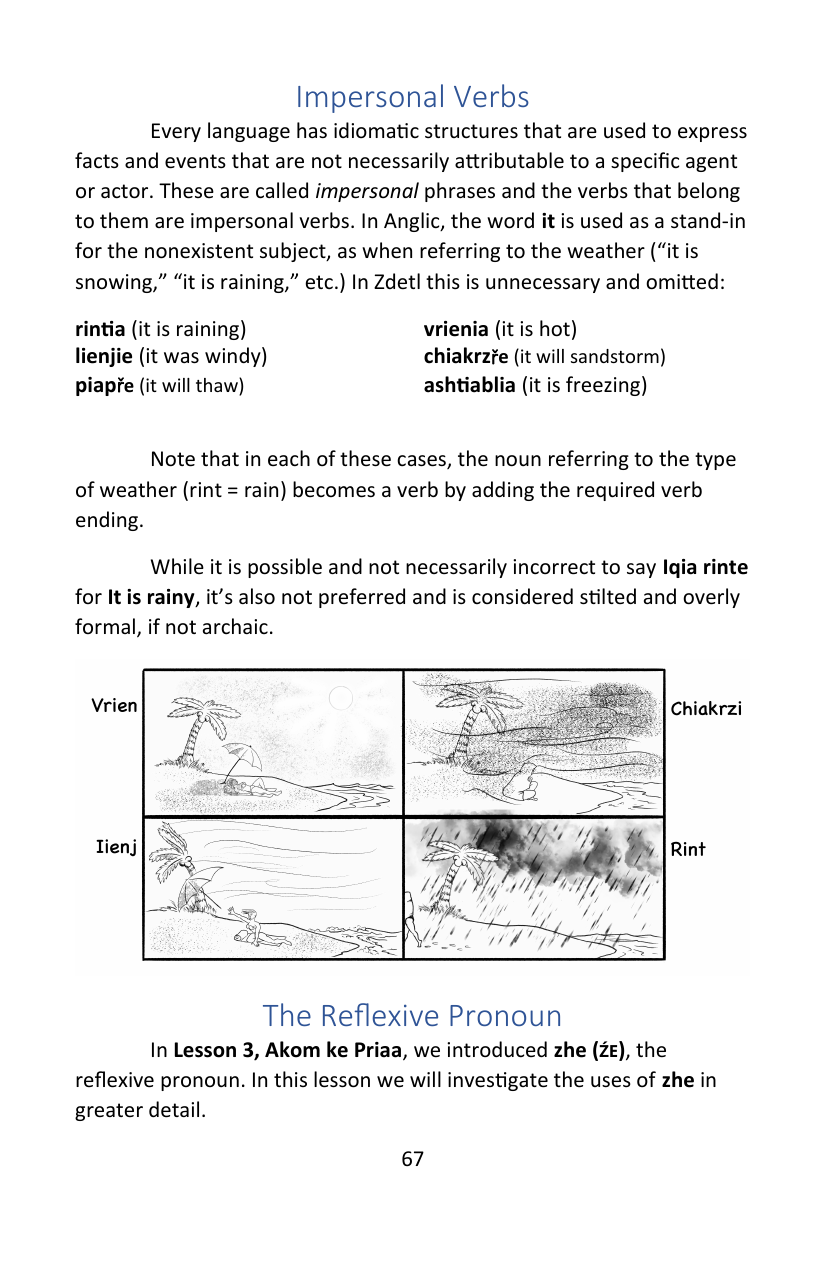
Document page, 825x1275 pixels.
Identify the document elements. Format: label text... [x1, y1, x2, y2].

text Every language has idiomatic structures that are used to express facts and events that are not necessarily attributable to a specific agent or actor. These are called impersonal phrases and the verbs that belong to them are impersonal verbs. In Anglic, the word it is used as a stand-in for the nonexistent subject, as when referring to the weather (“it is snowing,” “it is raining,” etc.) In Zdetl this is unnecessary and omitted: [75, 116, 750, 295]
table_cell piapře (it will thaw) [64, 370, 412, 398]
subtitle The Reflexive Pronoun [75, 994, 750, 1035]
table_header rintia (it is raining) [64, 314, 412, 342]
table_cell chiakrzře (it will sandstorm) [413, 342, 761, 370]
table_cell lienjie (it was windy) [64, 342, 412, 370]
text While it is possible and not necessarily incorrect to say Iqia rinte for It is rainy, it’s also not preferred and is considered stilted and overly formal, if not archaic. [75, 552, 750, 640]
picture [75, 659, 750, 976]
subtitle Impersonal Verbs [75, 75, 750, 116]
table_cell ashtiablia (it is freezing) [413, 370, 761, 398]
text In Lesson 3, Akom ke Priaa, we introduced zhe (ŹE), the reflexive pronoun. In this lesson we will investigate the uses of zhe in greater detail. [75, 1035, 750, 1123]
table_header vrienia (it is hot) [413, 314, 761, 342]
text Note that in each of these cases, the noun referring to the type of weather (rint = rain) becomes a verb by adding the required verb ending. [75, 444, 750, 533]
